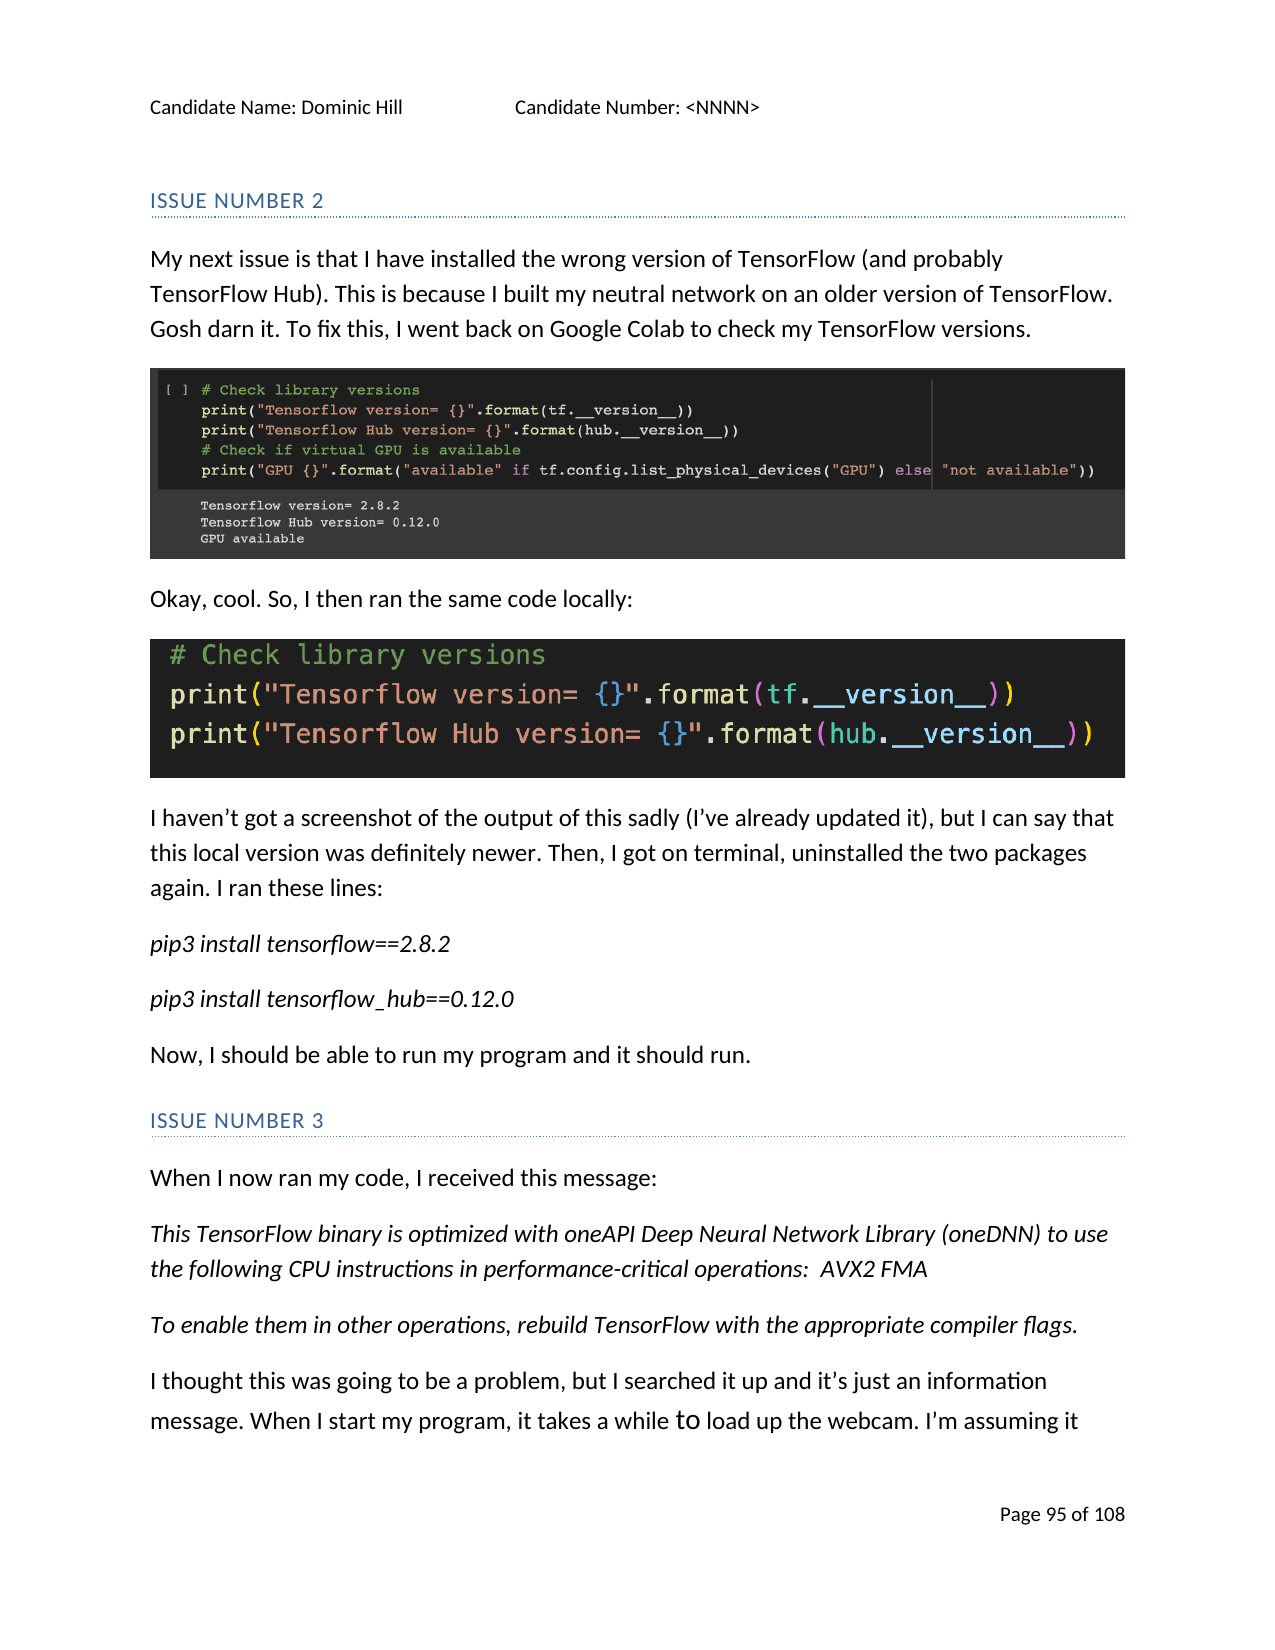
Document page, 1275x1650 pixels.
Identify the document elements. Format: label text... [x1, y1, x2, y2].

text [150, 1365, 1125, 1436]
text Okay, cool. So, I then ran the same code locally: [150, 583, 1125, 614]
text To enable them in other operations, rebuild TensorFlow with the appropriate compiler flags. [150, 1309, 1125, 1339]
picture [150, 368, 1125, 559]
text pip3 install tensorflow==2.8.2 [150, 928, 1125, 958]
text This TensorFlow binary is optimized with oneAPI Deep Neural Network Library (oneDNN) to use the following CPU instructions in performance-critical operations: AVX2 FMA [150, 1218, 1125, 1284]
text My next issue is that I have installed the wrong version of TensorFlow (and probably TensorFlow Hub). This is because I built my neutral network on an older version of TensorFlow. Gosh darn it. To fix this, I went back on Google Colab to check my TensorFlow versions. [150, 243, 1125, 343]
subtitle Issue number 2 [150, 186, 1125, 218]
text I haven’t got a screenshot of the output of this sadly (I’ve already updated it), but I can say that this local version was definitely newer. Then, I got on terminal, uninstalled the two packages again. I ran these lines: [150, 802, 1125, 902]
text Now, I should be able to run my program and it should run. [150, 1039, 1125, 1070]
text When I now ran my code, I received this message: [150, 1162, 1125, 1193]
subtitle Issue number 3 [150, 1106, 1125, 1137]
text pip3 install tensorflow_hub==0.12.0 [150, 984, 1125, 1014]
picture [150, 639, 1125, 778]
